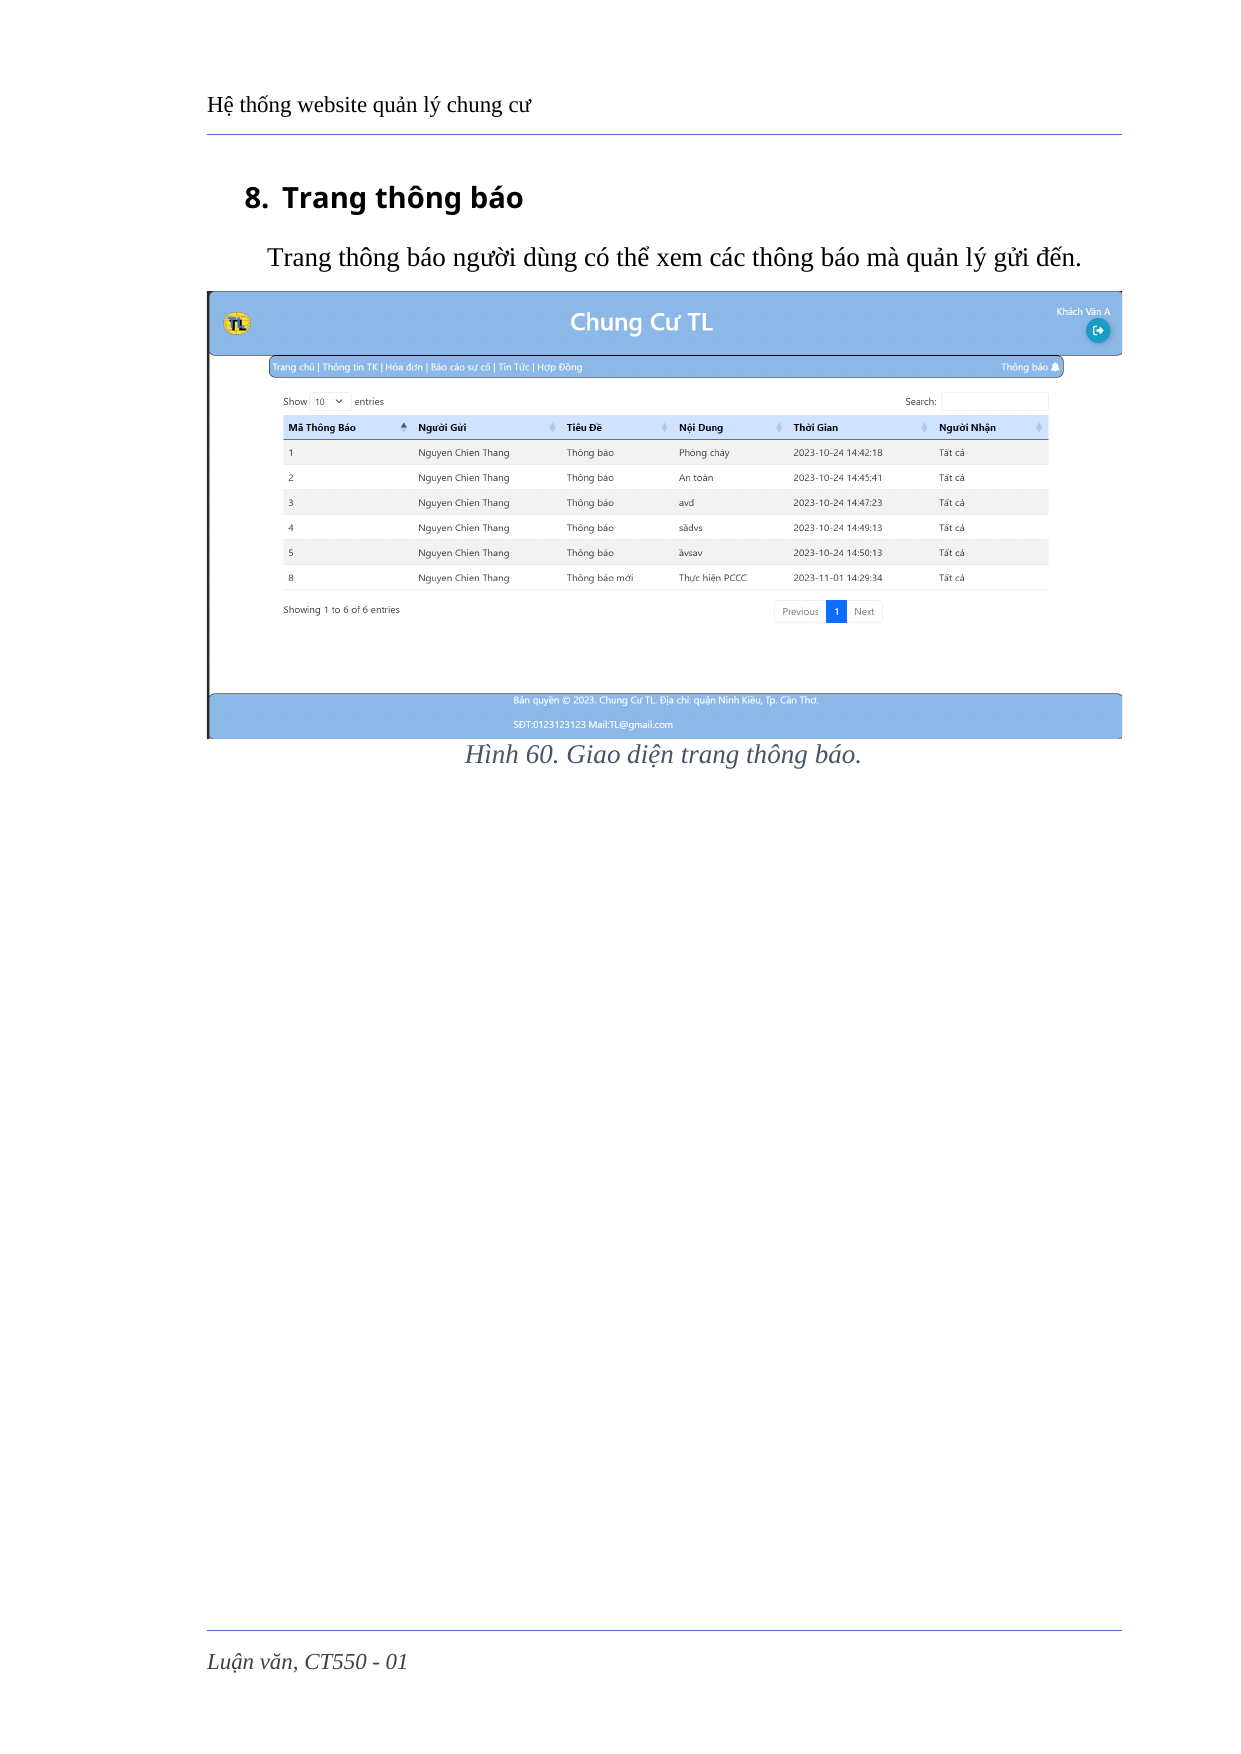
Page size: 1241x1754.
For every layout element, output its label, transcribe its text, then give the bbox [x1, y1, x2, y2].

subtitle Trang thông báo [244, 177, 1122, 217]
text Hình 60. Giao diện trang thông báo. [207, 739, 1122, 769]
text Trang thông báo người dùng có thể xem các thông báo mà quản lý gửi đến. [207, 241, 1122, 273]
picture [206, 291, 1123, 739]
